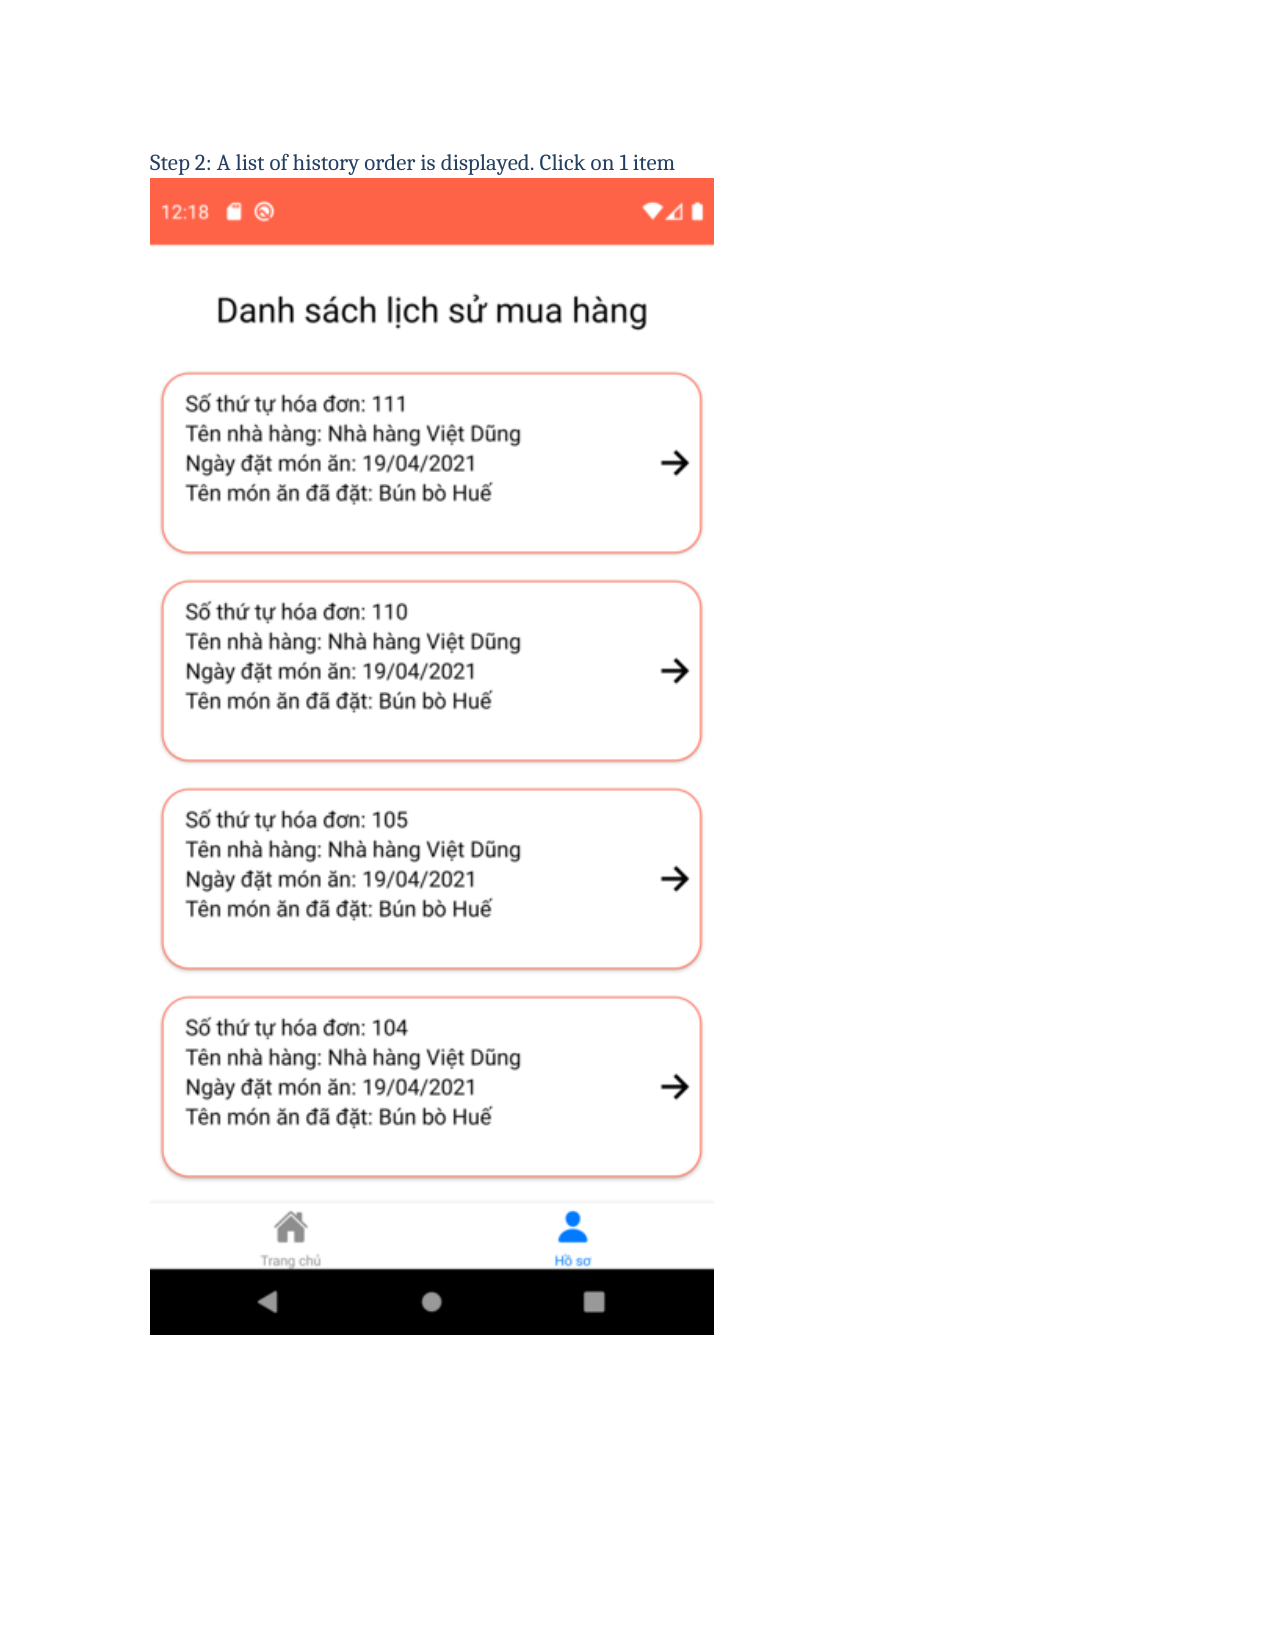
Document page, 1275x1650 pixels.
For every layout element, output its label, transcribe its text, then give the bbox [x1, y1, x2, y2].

picture [150, 178, 714, 1335]
subtitle Step 2: A list of history order is displayed. Click on 1 item [150, 150, 1125, 176]
